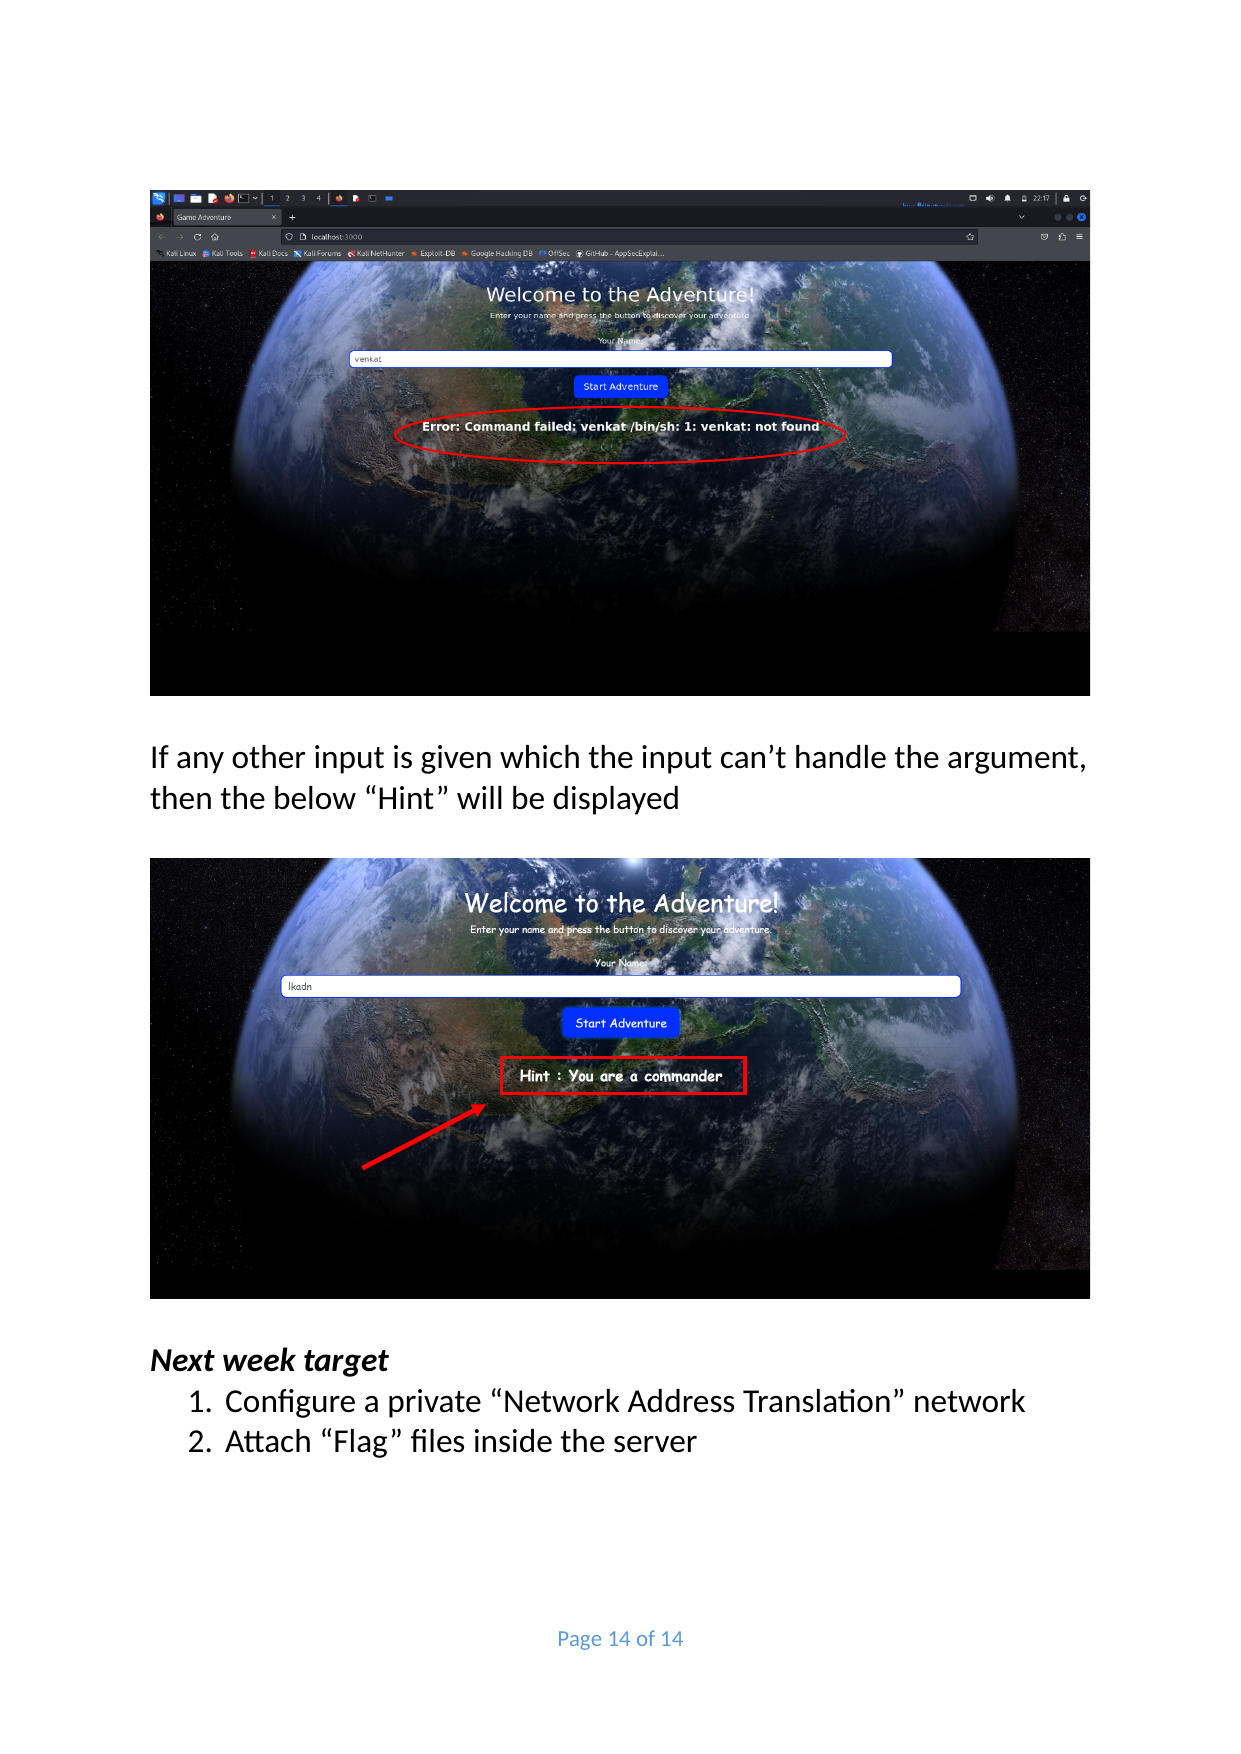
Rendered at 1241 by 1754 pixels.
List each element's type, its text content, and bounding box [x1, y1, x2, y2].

text If any other input is given which the input can’t handle the argument, then the below “Hint” will be displayed [150, 737, 1090, 818]
list Configure a private “Network Address Translation” network [187, 1380, 1090, 1420]
list Attach “Flag” files inside the server [187, 1420, 1090, 1461]
picture [150, 858, 1091, 1299]
picture [150, 190, 1091, 696]
text Next week target [150, 1339, 1090, 1380]
